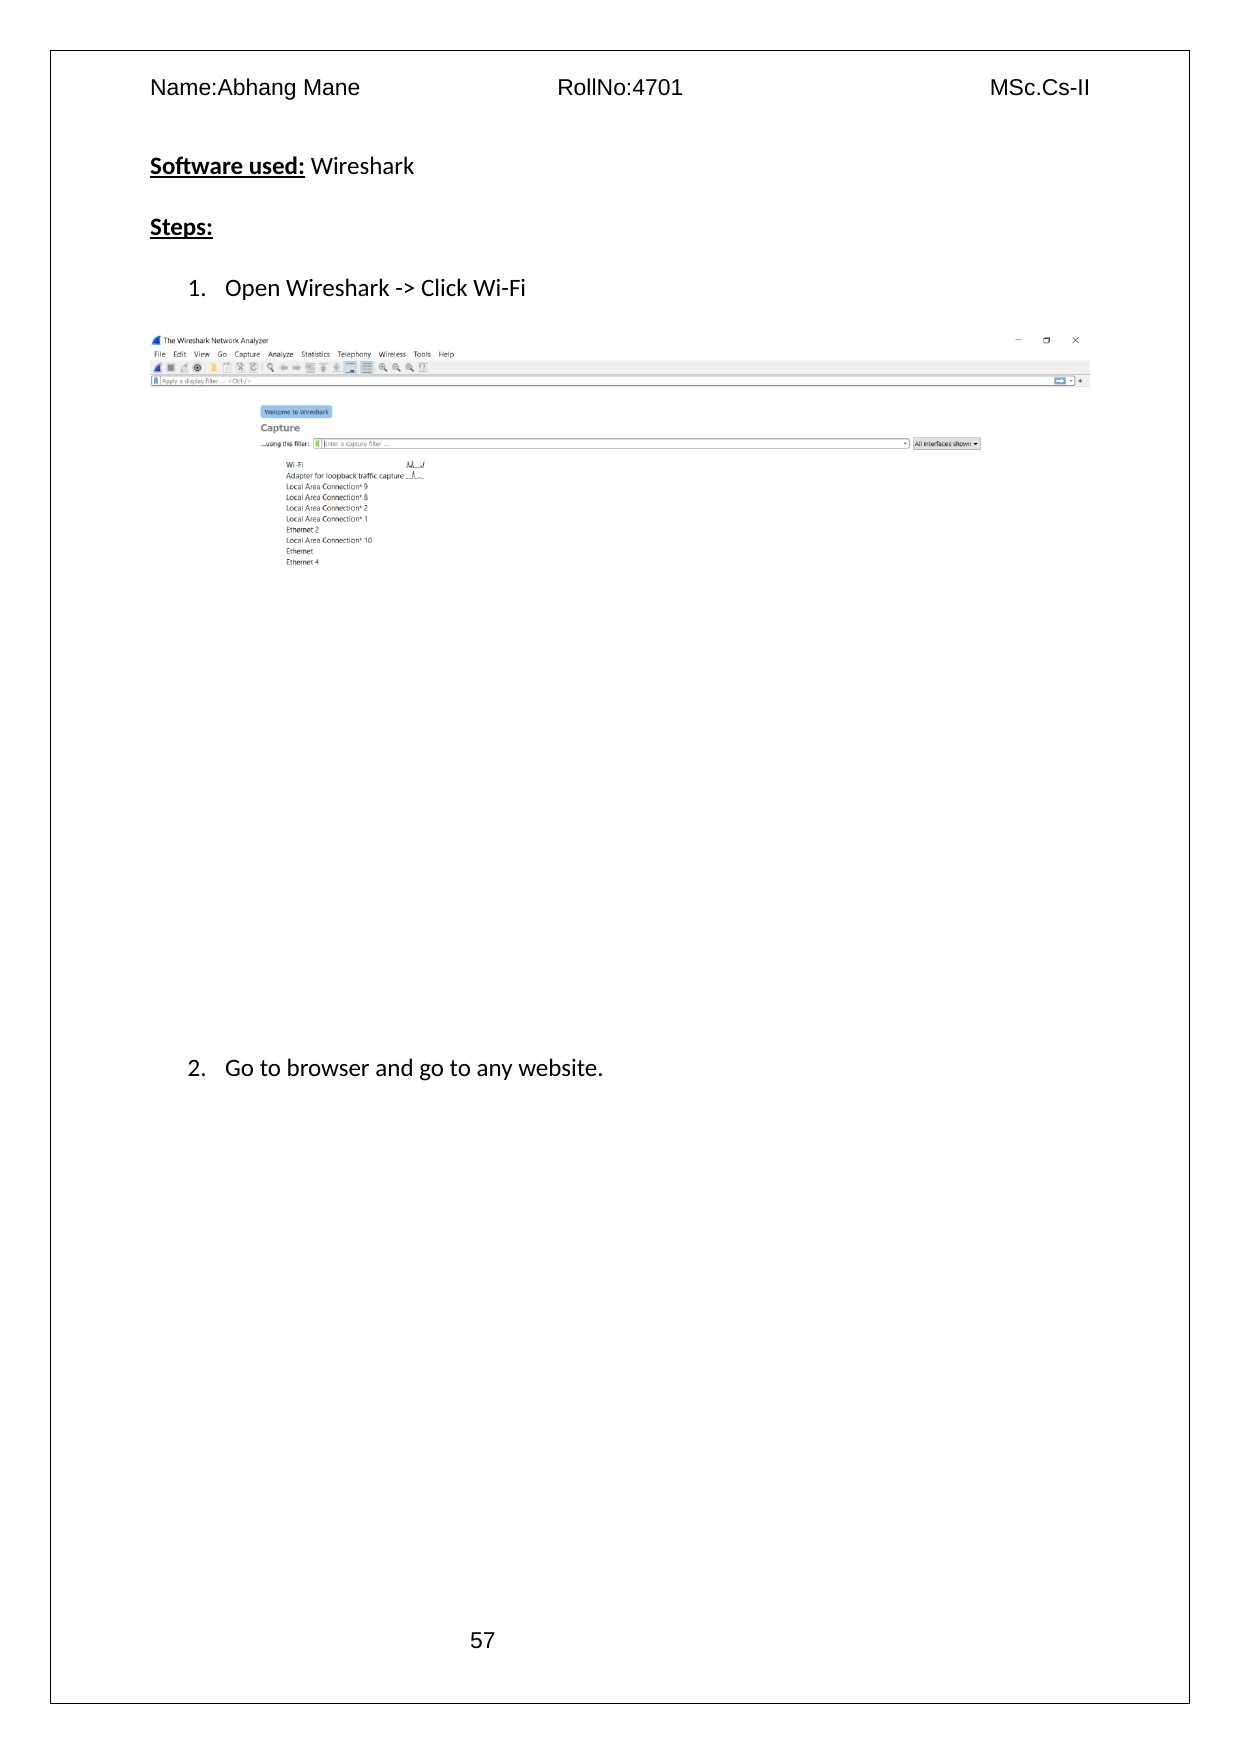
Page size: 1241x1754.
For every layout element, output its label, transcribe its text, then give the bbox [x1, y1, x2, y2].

list Open Wireshark -> Click Wi-Fi [187, 272, 1090, 303]
text Steps: [150, 211, 1090, 242]
text Software used: Wireshark [150, 150, 1090, 181]
picture [150, 333, 1091, 595]
list Go to browser and go to any website. [187, 1052, 1090, 1083]
